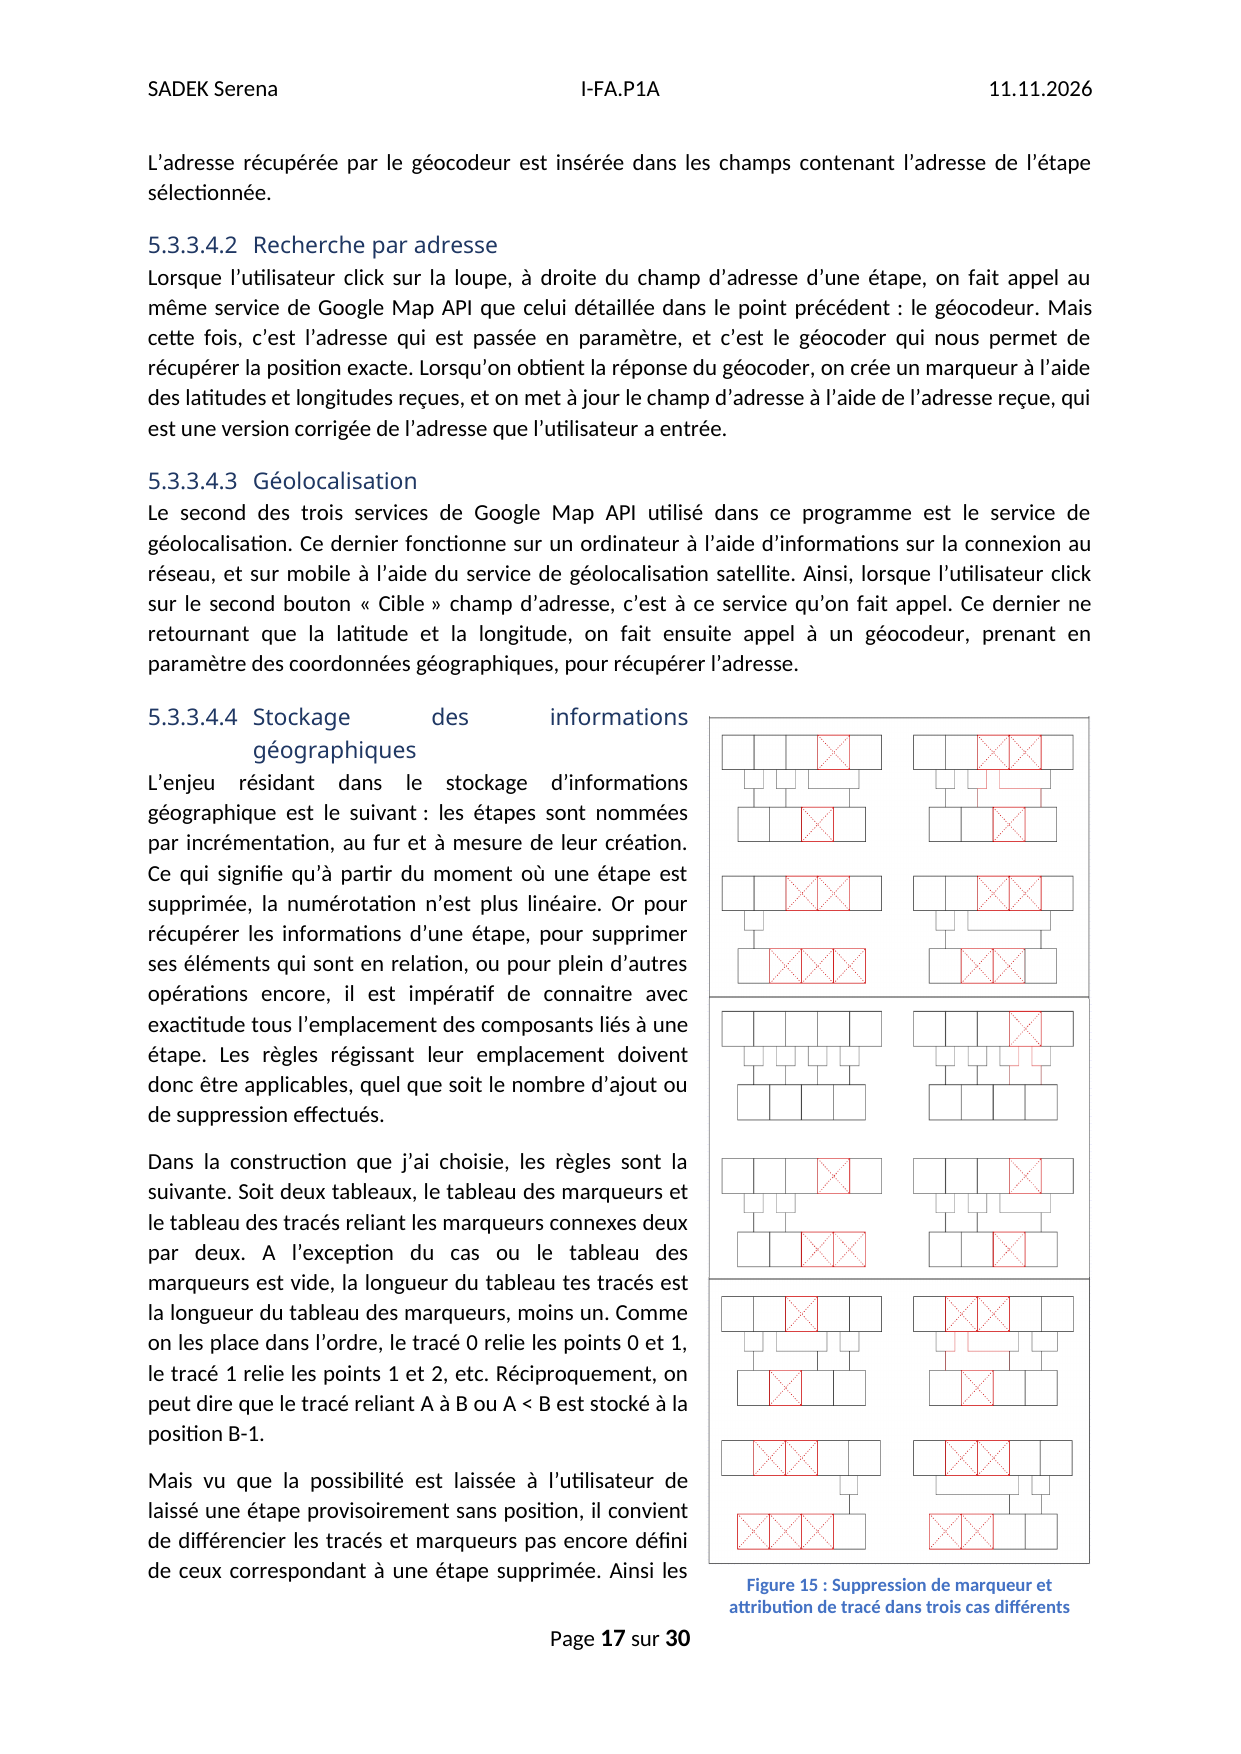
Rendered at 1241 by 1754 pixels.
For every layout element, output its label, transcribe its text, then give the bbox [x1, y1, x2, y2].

text Le second des trois services de Google Map API utilisé dans ce programme est le service de géolocalisation. Ce dernier fonctionne sur un ordinateur à l’aide d’informations sur la connexion au réseau, et sur mobile à l’aide du service de géolocalisation satellite. Ainsi, lorsque l’utilisateur click sur le second bouton « Cible » champ d’adresse, c’est à ce service qu’on fait appel. Ce dernier ne retournant que la latitude et la longitude, on fait ensuite appel à un géocodeur, prenant en paramètre des coordonnées géographiques, pour récupérer l’adresse. [148, 498, 1093, 677]
picture [707, 716, 1092, 1565]
subtitle Stockage des informations géographiques [148, 701, 1093, 766]
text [148, 1466, 1093, 1584]
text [148, 148, 1093, 206]
text L’enjeu résidant dans le stockage d’informations géographique est le suivant : les étapes sont nommées par incrémentation, au fur et à mesure de leur création. Ce qui signifie qu’à partir du moment où une étape est supprimée, la numérotation n’est plus linéaire. Or pour récupérer les informations d’une étape, pour supprimer ses éléments qui sont en relation, ou pour plein d’autres opérations encore, il est impératif de connaitre avec exactitude tous l’emplacement des composants liés à une étape. Les règles régissant leur emplacement doivent donc être applicables, quel que soit le nombre d’ajout ou de suppression effectués. [148, 768, 707, 1128]
subtitle Recherche par adresse [148, 229, 1093, 260]
subtitle Géolocalisation [148, 465, 1093, 496]
text Dans la construction que j’ai choisie, les règles sont la suivante. Soit deux tableaux, le tableau des marqueurs et le tableau des tracés reliant les marqueurs connexes deux par deux. A l’exception du cas ou le tableau des marqueurs est vide, la longueur du tableau tes tracés est la longueur du tableau des marqueurs, moins un. Comme on les place dans l’ordre, le tracé 0 relie les points 0 et 1, le tracé 1 relie les points 1 et 2, etc. Réciproquement, on peut dire que le tracé reliant A à B ou A < B est stocké à la position B-1. [148, 1147, 707, 1447]
text Lorsque l’utilisateur click sur la loupe, à droite du champ d’adresse d’une étape, on fait appel au même service de Google Map API que celui détaillée dans le point précédent : le géocodeur. Mais cette fois, c’est l’adresse qui est passée en paramètre, et c’est le géocoder qui nous permet de récupérer la position exacte. Lorsqu’on obtient la réponse du géocoder, on crée un marqueur à l’aide des latitudes et longitudes reçues, et on met à jour le champ d’adresse à l’aide de l’adresse reçue, qui est une version corrigée de l’adresse que l’utilisateur a entrée. [148, 263, 1093, 442]
